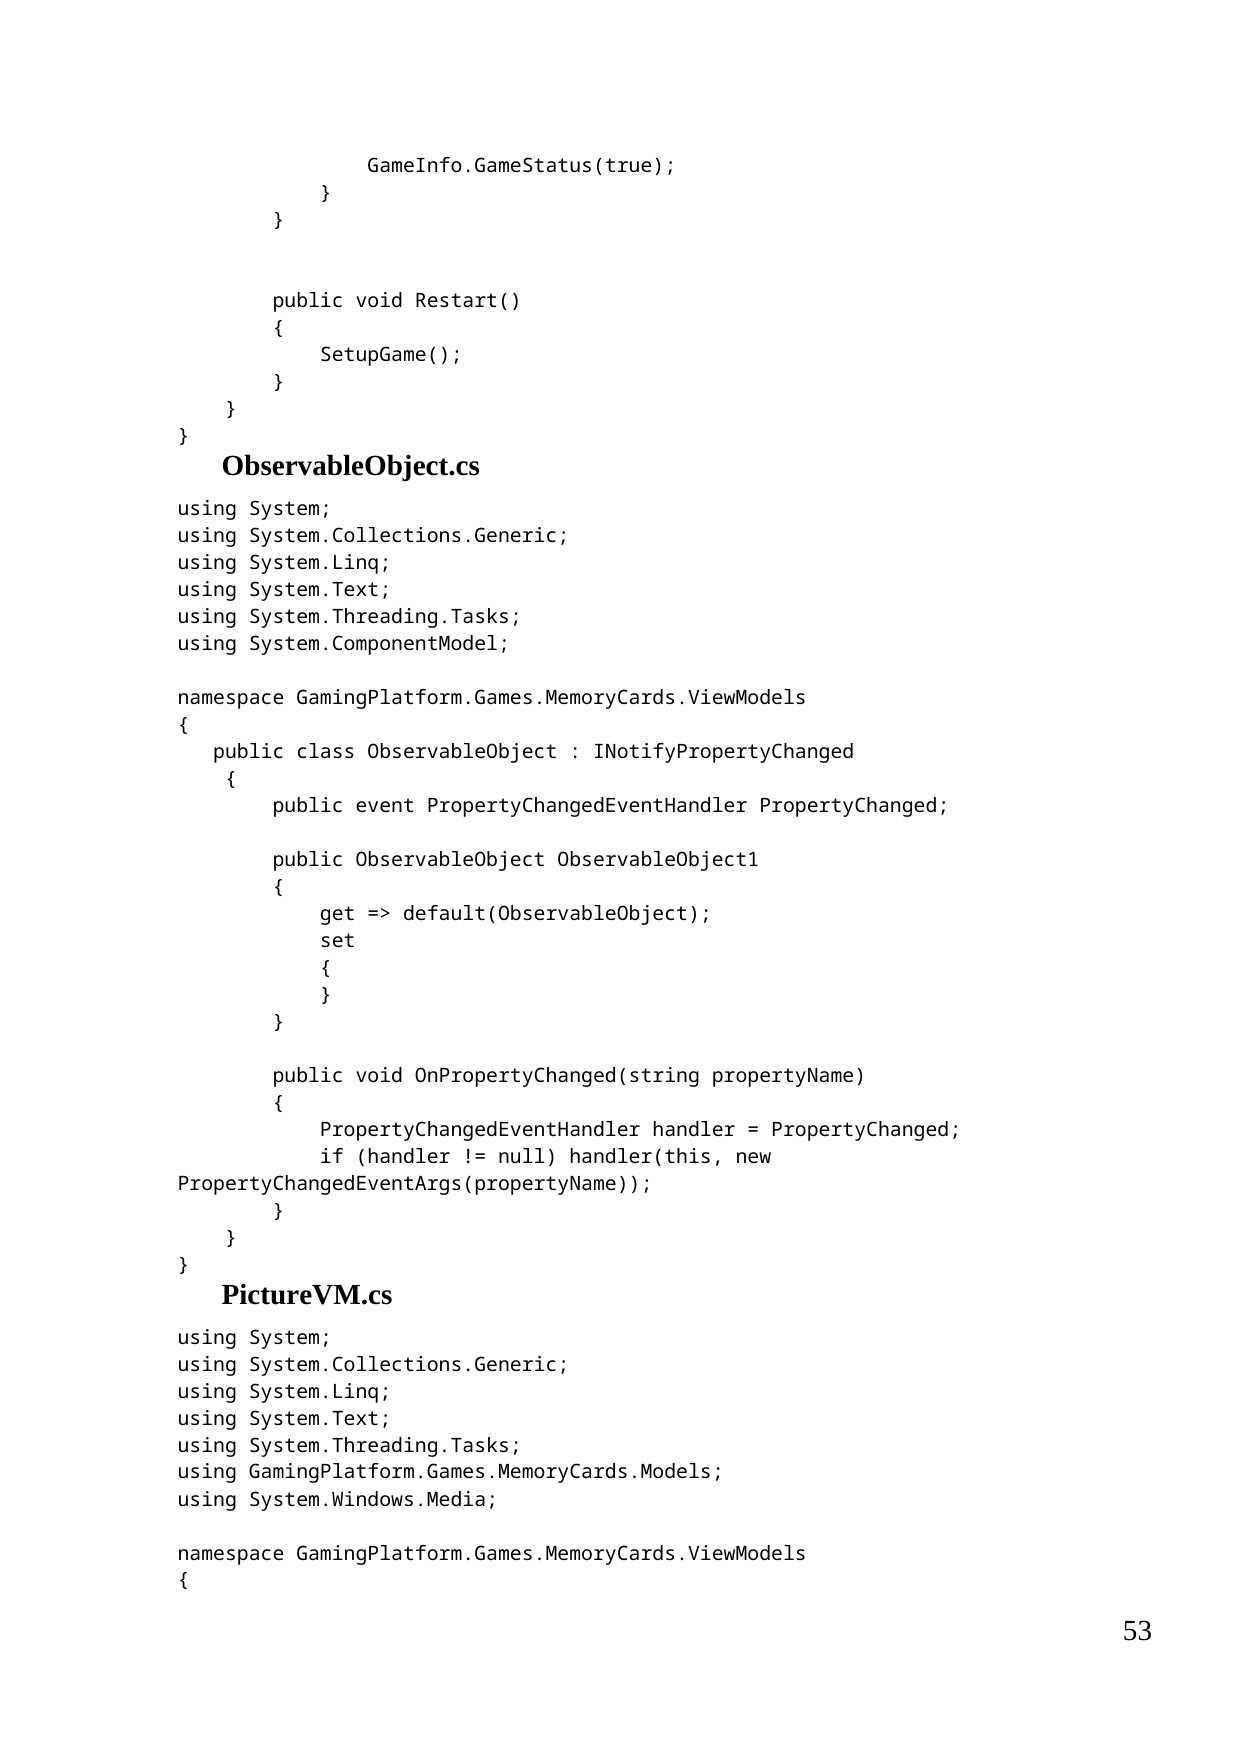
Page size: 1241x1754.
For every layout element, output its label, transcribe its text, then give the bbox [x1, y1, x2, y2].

text if (handler != null) handler(this, new PropertyChangedEventArgs(propertyName)); [177, 1142, 1152, 1196]
text } [177, 367, 1152, 394]
text using System.Text; [177, 575, 1152, 602]
text using System.Collections.Generic; [177, 1350, 1152, 1377]
text { [177, 764, 1152, 791]
text } [177, 394, 1152, 421]
text using System.ComponentModel; [177, 629, 1152, 656]
text using GamingPlatform.Games.MemoryCards.Models; [177, 1458, 1152, 1485]
text using System.Linq; [177, 548, 1152, 575]
text public event PropertyChangedEventHandler PropertyChanged; [177, 791, 1152, 818]
text public ObservableObject ObservableObject1 [177, 845, 1152, 872]
text } [177, 980, 1152, 1007]
text { [177, 1566, 1152, 1593]
text using System.Linq; [177, 1377, 1152, 1404]
text get => default(ObservableObject); [177, 899, 1152, 926]
text public void OnPropertyChanged(string propertyName) [177, 1061, 1152, 1088]
text } [177, 206, 1152, 233]
text GameInfo.GameStatus(true); [177, 152, 1152, 179]
text PropertyChangedEventHandler handler = PropertyChanged; [177, 1115, 1152, 1142]
text set [177, 926, 1152, 953]
text { [177, 1088, 1152, 1115]
text PictureVM.cs [177, 1277, 1152, 1310]
text namespace GamingPlatform.Games.MemoryCards.ViewModels [177, 1539, 1152, 1566]
text } [177, 1196, 1152, 1223]
text { [177, 953, 1152, 980]
text ObservableObject.cs [177, 448, 1152, 482]
text public class ObservableObject : INotifyPropertyChanged [177, 737, 1152, 764]
text using System.Threading.Tasks; [177, 1431, 1152, 1458]
text using System.Text; [177, 1404, 1152, 1431]
text using System; [177, 1323, 1152, 1350]
text } [177, 1007, 1152, 1034]
text namespace GamingPlatform.Games.MemoryCards.ViewModels [177, 683, 1152, 710]
text } [177, 1250, 1152, 1277]
text { [177, 710, 1152, 737]
text using System.Windows.Media; [177, 1485, 1152, 1512]
text { [177, 872, 1152, 899]
text using System.Collections.Generic; [177, 521, 1152, 548]
text } [177, 179, 1152, 206]
text } [177, 1223, 1152, 1250]
text SetupGame(); [177, 341, 1152, 367]
text } [177, 421, 1152, 448]
text using System.Threading.Tasks; [177, 602, 1152, 629]
text { [177, 313, 1152, 341]
text public void Restart() [177, 287, 1152, 313]
text using System; [177, 494, 1152, 521]
